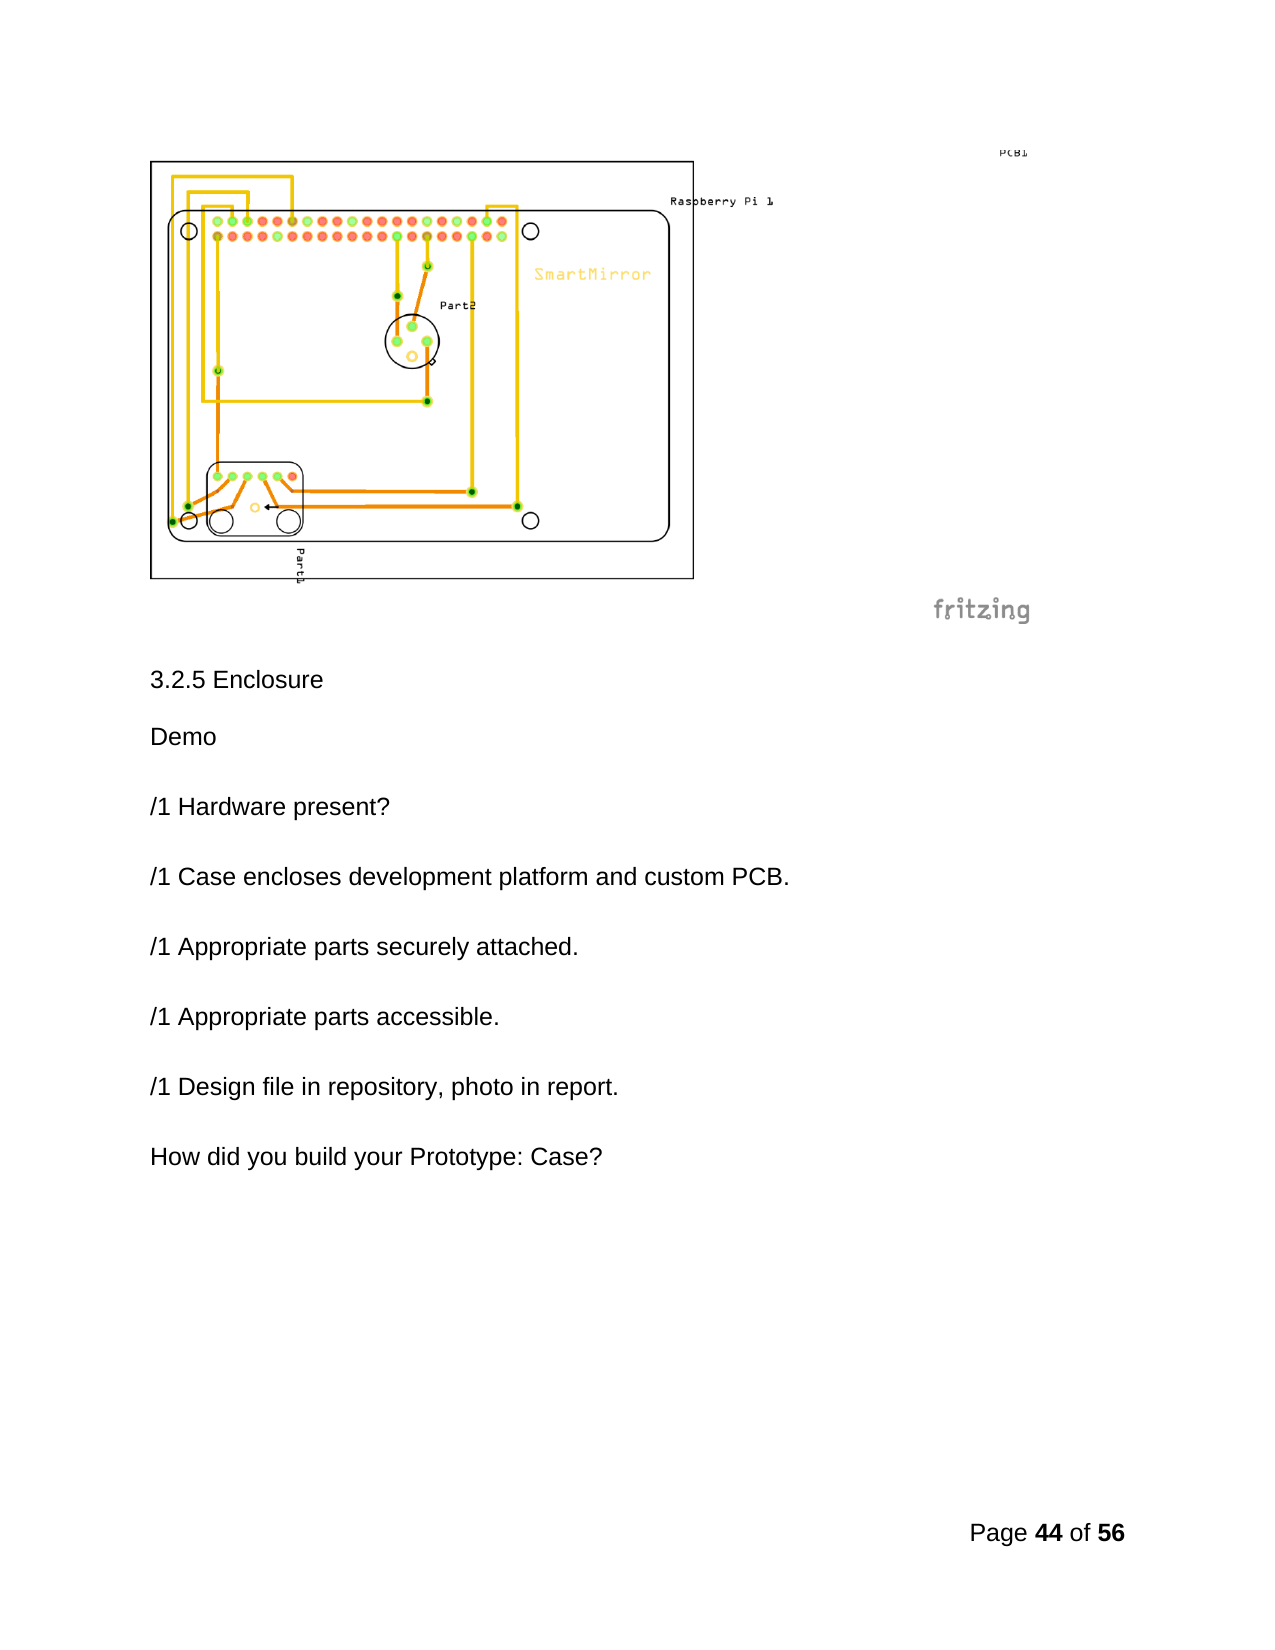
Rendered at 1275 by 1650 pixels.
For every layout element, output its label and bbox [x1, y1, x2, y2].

picture [150, 150, 1031, 624]
